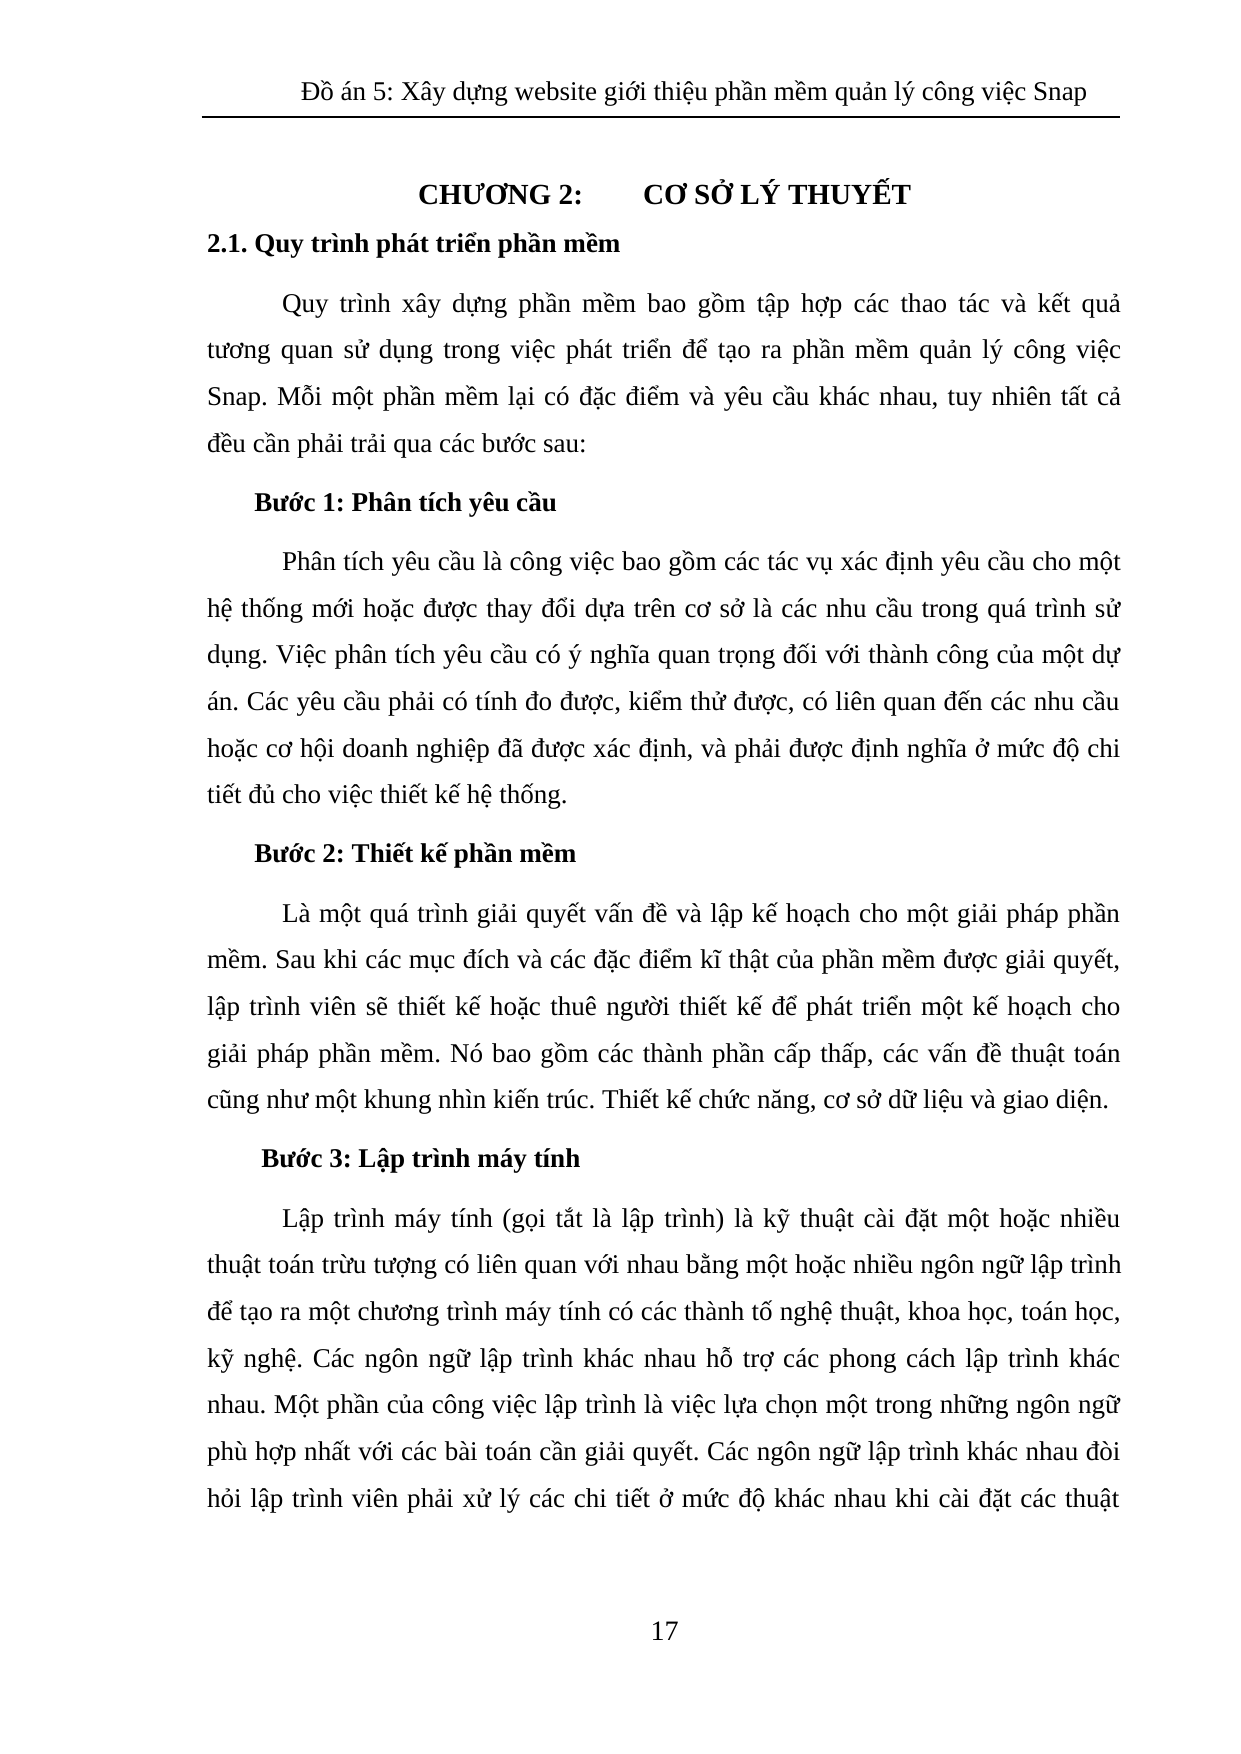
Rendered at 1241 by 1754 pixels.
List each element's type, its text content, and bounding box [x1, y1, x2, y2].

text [207, 1202, 1122, 1513]
subtitle CƠ SỞ LÝ THUYẾT [207, 177, 1122, 211]
text Bước 1: Phân tích yêu cầu [207, 486, 1122, 517]
text Bước 3: Lập trình máy tính [207, 1142, 1122, 1174]
text Là một quá trình giải quyết vấn đề và lập kế hoạch cho một giải pháp phần mềm. Sau khi các mục đích và các đặc điểm kĩ thật của phần mềm được giải quyết, lập trình viên sẽ thiết kế hoặc thuê người thiết kế để phát triển một kế hoạch cho giải pháp phần mềm. Nó bao gồm các thành phần cấp thấp, các vấn đề thuật toán cũng như một khung nhìn kiến trúc. Thiết kế chức năng, cơ sở dữ liệu và giao diện. [207, 897, 1122, 1114]
text Quy trình xây dựng phần mềm bao gồm tập hợp các thao tác và kết quả tương quan sử dụng trong việc phát triển để tạo ra phần mềm quản lý công việc Snap. Mỗi một phần mềm lại có đặc điểm và yêu cầu khác nhau, tuy nhiên tất cả đều cần phải trải qua các bước sau: [207, 287, 1122, 458]
text Phân tích yêu cầu là công việc bao gồm các tác vụ xác định yêu cầu cho một hệ thống mới hoặc được thay đổi dựa trên cơ sở là các nhu cầu trong quá trình sử dụng. Việc phân tích yêu cầu có ý nghĩa quan trọng đối với thành công của một dự án. Các yêu cầu phải có tính đo được, kiểm thử được, có liên quan đến các nhu cầu hoặc cơ hội doanh nghiệp đã được xác định, và phải được định nghĩa ở mức độ chi tiết đủ cho việc thiết kế hệ thống. [207, 545, 1122, 809]
text Bước 2: Thiết kế phần mềm [207, 837, 1122, 869]
text 2.1. Quy trình phát triển phần mềm [207, 227, 1122, 259]
